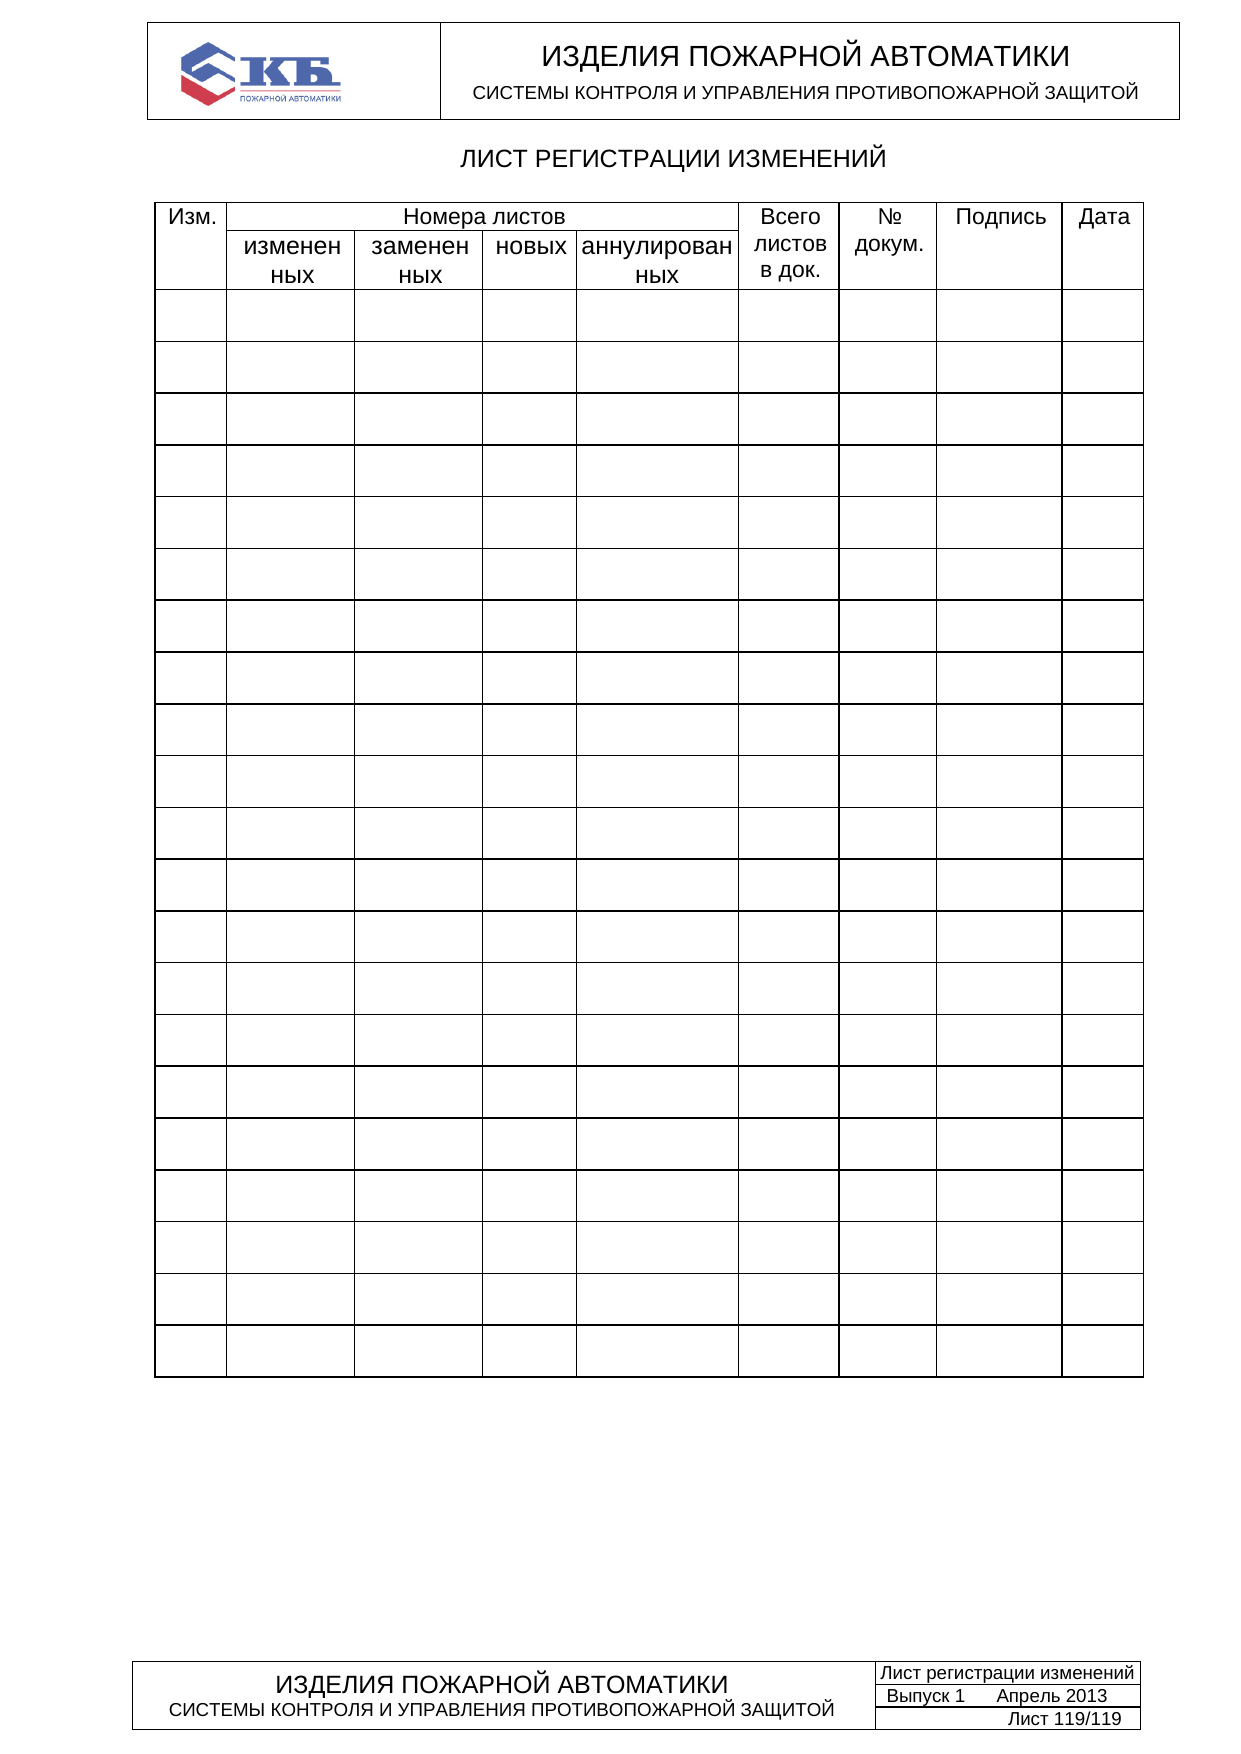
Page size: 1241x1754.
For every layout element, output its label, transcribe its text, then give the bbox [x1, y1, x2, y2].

table_cell [483, 394, 576, 444]
table_cell [483, 860, 576, 910]
table_cell аннулированных [577, 231, 738, 289]
table_header № докум. [840, 203, 936, 289]
table_cell [156, 756, 226, 806]
table_cell [1063, 342, 1143, 392]
table_cell [483, 290, 576, 341]
table_cell [355, 963, 482, 1013]
table_cell [355, 1274, 482, 1324]
table_cell [156, 290, 226, 341]
table_cell [1063, 756, 1143, 806]
table_cell [739, 705, 838, 755]
table_cell [483, 1171, 576, 1221]
table_cell [227, 860, 354, 910]
table_cell [577, 497, 738, 548]
table_cell [483, 1119, 576, 1169]
table_cell [739, 808, 838, 858]
table_cell [1063, 497, 1143, 548]
table_cell [840, 1222, 936, 1272]
table_cell [1063, 601, 1143, 651]
table_cell [840, 653, 936, 703]
table_cell [483, 1015, 576, 1065]
table_cell [739, 1326, 838, 1376]
table_cell [840, 394, 936, 444]
table_cell [1063, 1171, 1143, 1221]
table_cell замененных [355, 231, 482, 289]
table_header Всего листов в док. [739, 203, 838, 289]
table_cell [840, 446, 936, 496]
table_cell [937, 705, 1061, 755]
table_cell [227, 705, 354, 755]
table_cell [937, 549, 1061, 599]
table_cell [577, 756, 738, 806]
table_cell [937, 1274, 1061, 1324]
table_cell [937, 653, 1061, 703]
table_cell [156, 1119, 226, 1169]
table_cell [1063, 1015, 1143, 1065]
table_cell [840, 1171, 936, 1221]
table_cell [156, 394, 226, 444]
table_cell [577, 290, 738, 341]
table_cell [840, 808, 936, 858]
table_cell [483, 549, 576, 599]
table_cell [227, 1067, 354, 1117]
table_cell [739, 756, 838, 806]
table_cell [739, 1015, 838, 1065]
table_cell [156, 549, 226, 599]
table_cell [739, 290, 838, 341]
table_cell [1063, 912, 1143, 962]
table_cell [840, 1119, 936, 1169]
table_cell [739, 1171, 838, 1221]
table_cell [840, 963, 936, 1013]
table_cell [577, 1015, 738, 1065]
table_cell новых [483, 231, 576, 289]
table_cell [739, 1274, 838, 1324]
table_cell [156, 705, 226, 755]
table_cell [937, 808, 1061, 858]
table_cell [840, 549, 936, 599]
table_cell [937, 1222, 1061, 1272]
table_cell [840, 756, 936, 806]
table_cell [227, 342, 354, 392]
table_cell [227, 497, 354, 548]
table_cell [483, 1326, 576, 1376]
table_cell [355, 860, 482, 910]
table_cell [156, 1326, 226, 1376]
table_cell [355, 1119, 482, 1169]
table_cell [483, 1274, 576, 1324]
table_cell [577, 342, 738, 392]
table_cell [577, 1119, 738, 1169]
table_header Дата [1063, 203, 1143, 289]
table_header Изм. [156, 203, 226, 289]
table_cell [840, 1015, 936, 1065]
table_cell [227, 1119, 354, 1169]
table_cell [227, 601, 354, 651]
table_cell [577, 394, 738, 444]
table_cell [355, 497, 482, 548]
table_cell [577, 549, 738, 599]
table_cell [483, 342, 576, 392]
table_cell [577, 1171, 738, 1221]
table_cell [739, 446, 838, 496]
table_cell [1063, 653, 1143, 703]
table_cell [227, 1274, 354, 1324]
table_cell [1063, 394, 1143, 444]
table_cell [840, 1274, 936, 1324]
table_cell [227, 394, 354, 444]
table_cell [355, 549, 482, 599]
table_cell [156, 808, 226, 858]
table_cell [227, 1326, 354, 1376]
table_cell [937, 290, 1061, 341]
table_cell [937, 912, 1061, 962]
table_cell [840, 342, 936, 392]
table_cell [739, 394, 838, 444]
table_cell [227, 1171, 354, 1221]
table_cell [840, 705, 936, 755]
picture [177, 34, 354, 115]
table_cell [483, 756, 576, 806]
table_cell [840, 1067, 936, 1117]
table_cell [483, 808, 576, 858]
table_cell [156, 1067, 226, 1117]
table_cell [355, 1171, 482, 1221]
table_cell [1063, 446, 1143, 496]
table_cell [227, 290, 354, 341]
table_cell [227, 912, 354, 962]
table_cell [577, 1067, 738, 1117]
table_cell [937, 446, 1061, 496]
table_cell [577, 1222, 738, 1272]
table_cell [1063, 1119, 1143, 1169]
table_cell [355, 808, 482, 858]
table_cell [739, 1222, 838, 1272]
table_cell [840, 912, 936, 962]
table_cell [840, 860, 936, 910]
table_cell [227, 446, 354, 496]
table_cell [355, 1326, 482, 1376]
table_cell [355, 342, 482, 392]
table_cell [937, 497, 1061, 548]
table_cell [156, 1015, 226, 1065]
table_cell [1063, 808, 1143, 858]
table_cell [937, 1015, 1061, 1065]
table_cell [156, 912, 226, 962]
table_cell измененных [227, 231, 354, 289]
table_cell [156, 1171, 226, 1221]
table_cell [483, 1222, 576, 1272]
table_cell [483, 446, 576, 496]
table_cell [156, 1222, 226, 1272]
table_cell [156, 860, 226, 910]
table_cell [739, 342, 838, 392]
table_cell [840, 1326, 936, 1376]
table_cell [355, 756, 482, 806]
table_cell [355, 394, 482, 444]
table_cell [483, 601, 576, 651]
table_cell [577, 653, 738, 703]
table_cell [1063, 860, 1143, 910]
table_cell [483, 912, 576, 962]
table_cell [739, 1067, 838, 1117]
table_cell [840, 497, 936, 548]
table_cell [355, 912, 482, 962]
table_cell [577, 1274, 738, 1324]
table_cell [937, 756, 1061, 806]
table_cell [577, 705, 738, 755]
table_cell [937, 1171, 1061, 1221]
table_cell [483, 963, 576, 1013]
table_cell [1063, 1274, 1143, 1324]
table_cell [227, 1222, 354, 1272]
table_cell [739, 1119, 838, 1169]
table_cell [739, 653, 838, 703]
table_cell [1063, 705, 1143, 755]
table_cell [577, 1326, 738, 1376]
table_cell [937, 394, 1061, 444]
table_cell [1063, 1067, 1143, 1117]
table_header Подпись [937, 203, 1061, 289]
table_cell [355, 290, 482, 341]
table_cell [355, 1015, 482, 1065]
table_cell [227, 1015, 354, 1065]
table_cell [156, 446, 226, 496]
table_cell [355, 705, 482, 755]
table_cell [577, 808, 738, 858]
table_cell [1063, 549, 1143, 599]
table_cell [840, 290, 936, 341]
table_cell [483, 705, 576, 755]
table_cell [1063, 290, 1143, 341]
list ЛИСТ РЕГИСТРАЦИИ ИЗМЕНЕНИЙ [148, 144, 1126, 173]
table_cell [156, 342, 226, 392]
table_cell [156, 653, 226, 703]
table_cell [577, 446, 738, 496]
table_cell [355, 446, 482, 496]
table_cell [355, 1067, 482, 1117]
table_cell [937, 601, 1061, 651]
table_cell [577, 963, 738, 1013]
table_cell [739, 601, 838, 651]
table_cell [1063, 1326, 1143, 1376]
table_cell [577, 601, 738, 651]
table_cell [840, 601, 936, 651]
table_cell [739, 963, 838, 1013]
table_cell [483, 497, 576, 548]
table_cell [355, 601, 482, 651]
table_cell [227, 653, 354, 703]
table_cell [227, 756, 354, 806]
table_cell [937, 342, 1061, 392]
table_header Номера листов [227, 203, 738, 230]
table_cell [156, 1274, 226, 1324]
table_cell [156, 963, 226, 1013]
table_cell [355, 1222, 482, 1272]
table_cell [355, 653, 482, 703]
table_cell [1063, 1222, 1143, 1272]
table_cell [156, 601, 226, 651]
table_cell [937, 963, 1061, 1013]
table_cell [739, 912, 838, 962]
table_cell [483, 1067, 576, 1117]
table_cell [937, 1326, 1061, 1376]
table_cell [483, 653, 576, 703]
table_cell [577, 912, 738, 962]
table_cell [739, 497, 838, 548]
table_cell [739, 549, 838, 599]
table_cell [739, 860, 838, 910]
table_cell [227, 808, 354, 858]
table_cell [937, 1067, 1061, 1117]
table_cell [1063, 963, 1143, 1013]
table_cell [227, 963, 354, 1013]
table_cell [227, 549, 354, 599]
table_cell [577, 860, 738, 910]
table_cell [937, 860, 1061, 910]
table_cell [937, 1119, 1061, 1169]
table_cell [156, 497, 226, 548]
